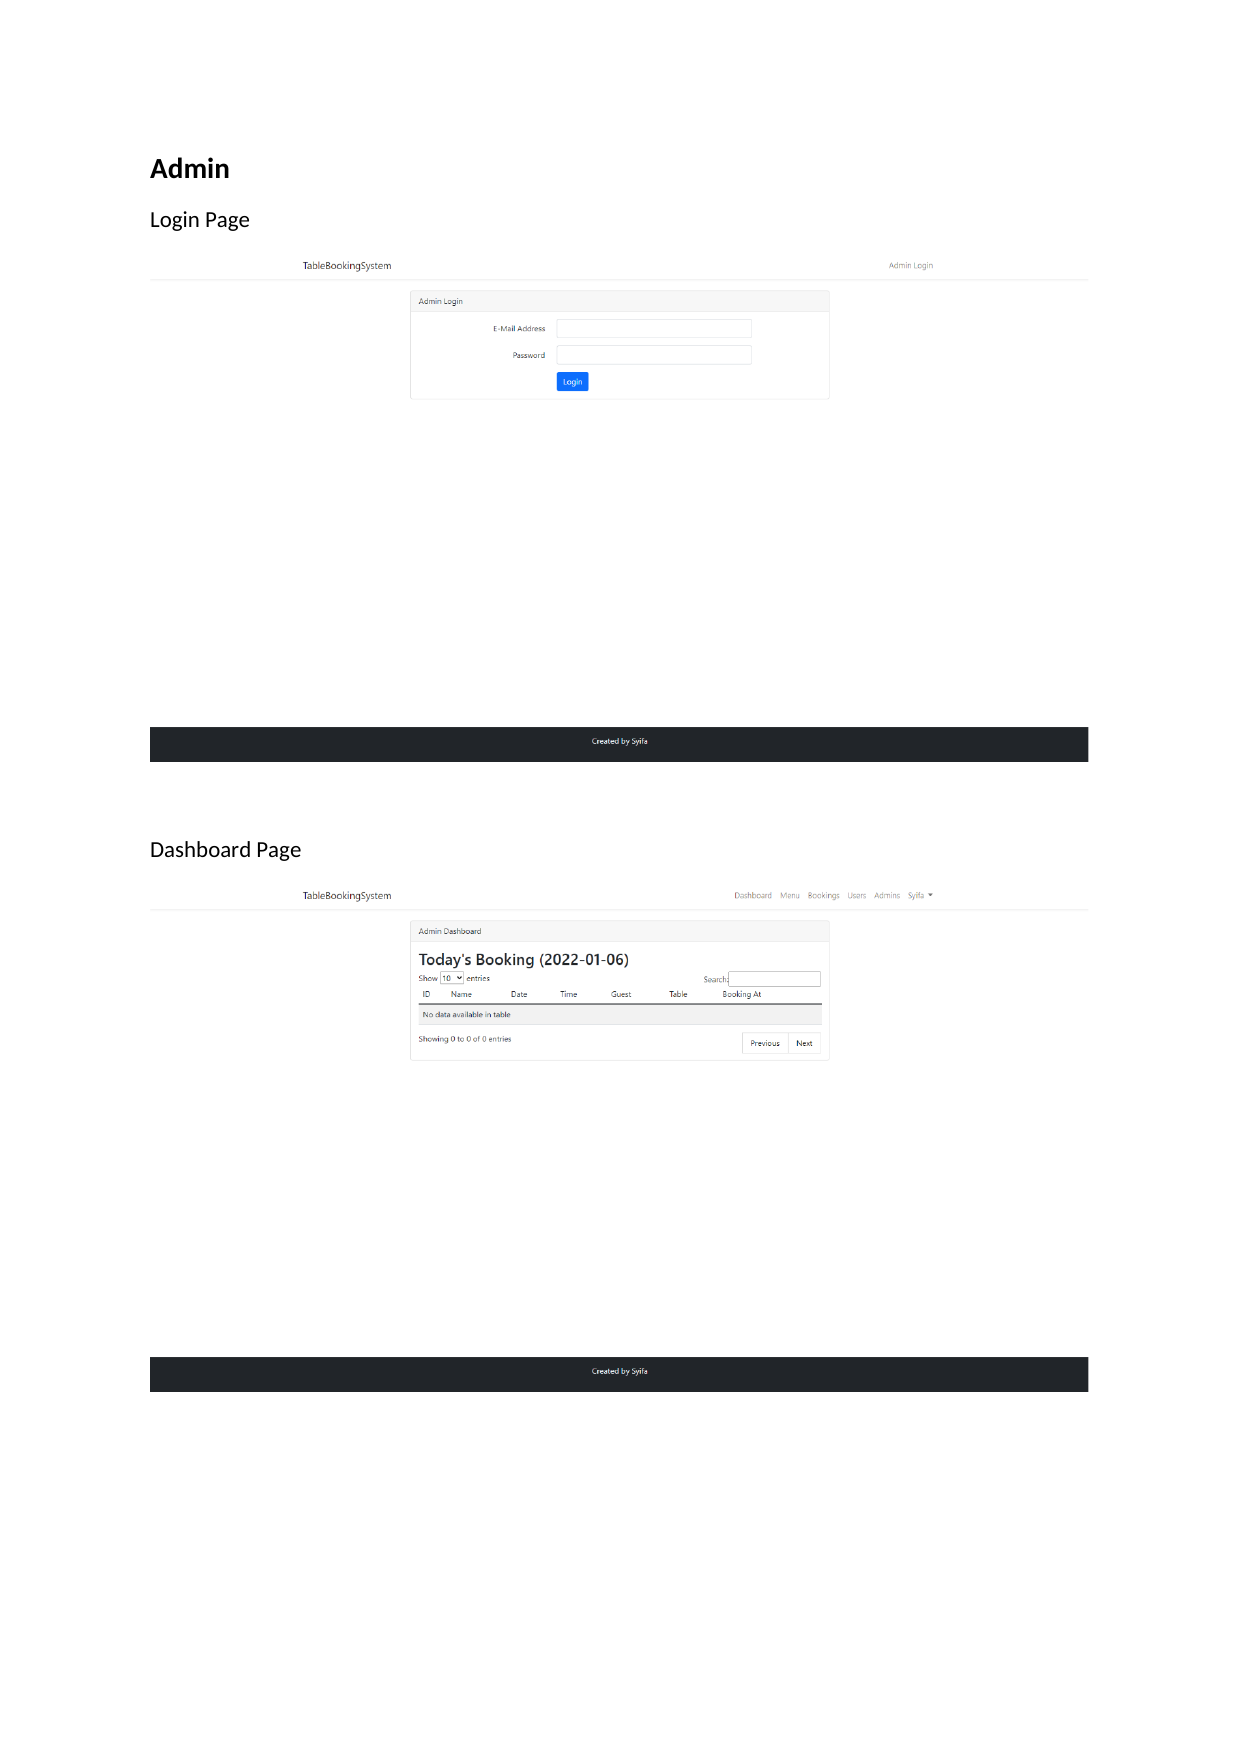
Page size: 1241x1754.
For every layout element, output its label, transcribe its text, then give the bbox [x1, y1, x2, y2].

picture [150, 882, 1089, 1392]
text Dashboard Page [150, 835, 1090, 863]
picture [150, 252, 1089, 762]
text Login Page [150, 205, 1090, 233]
text Admin [150, 150, 1090, 186]
